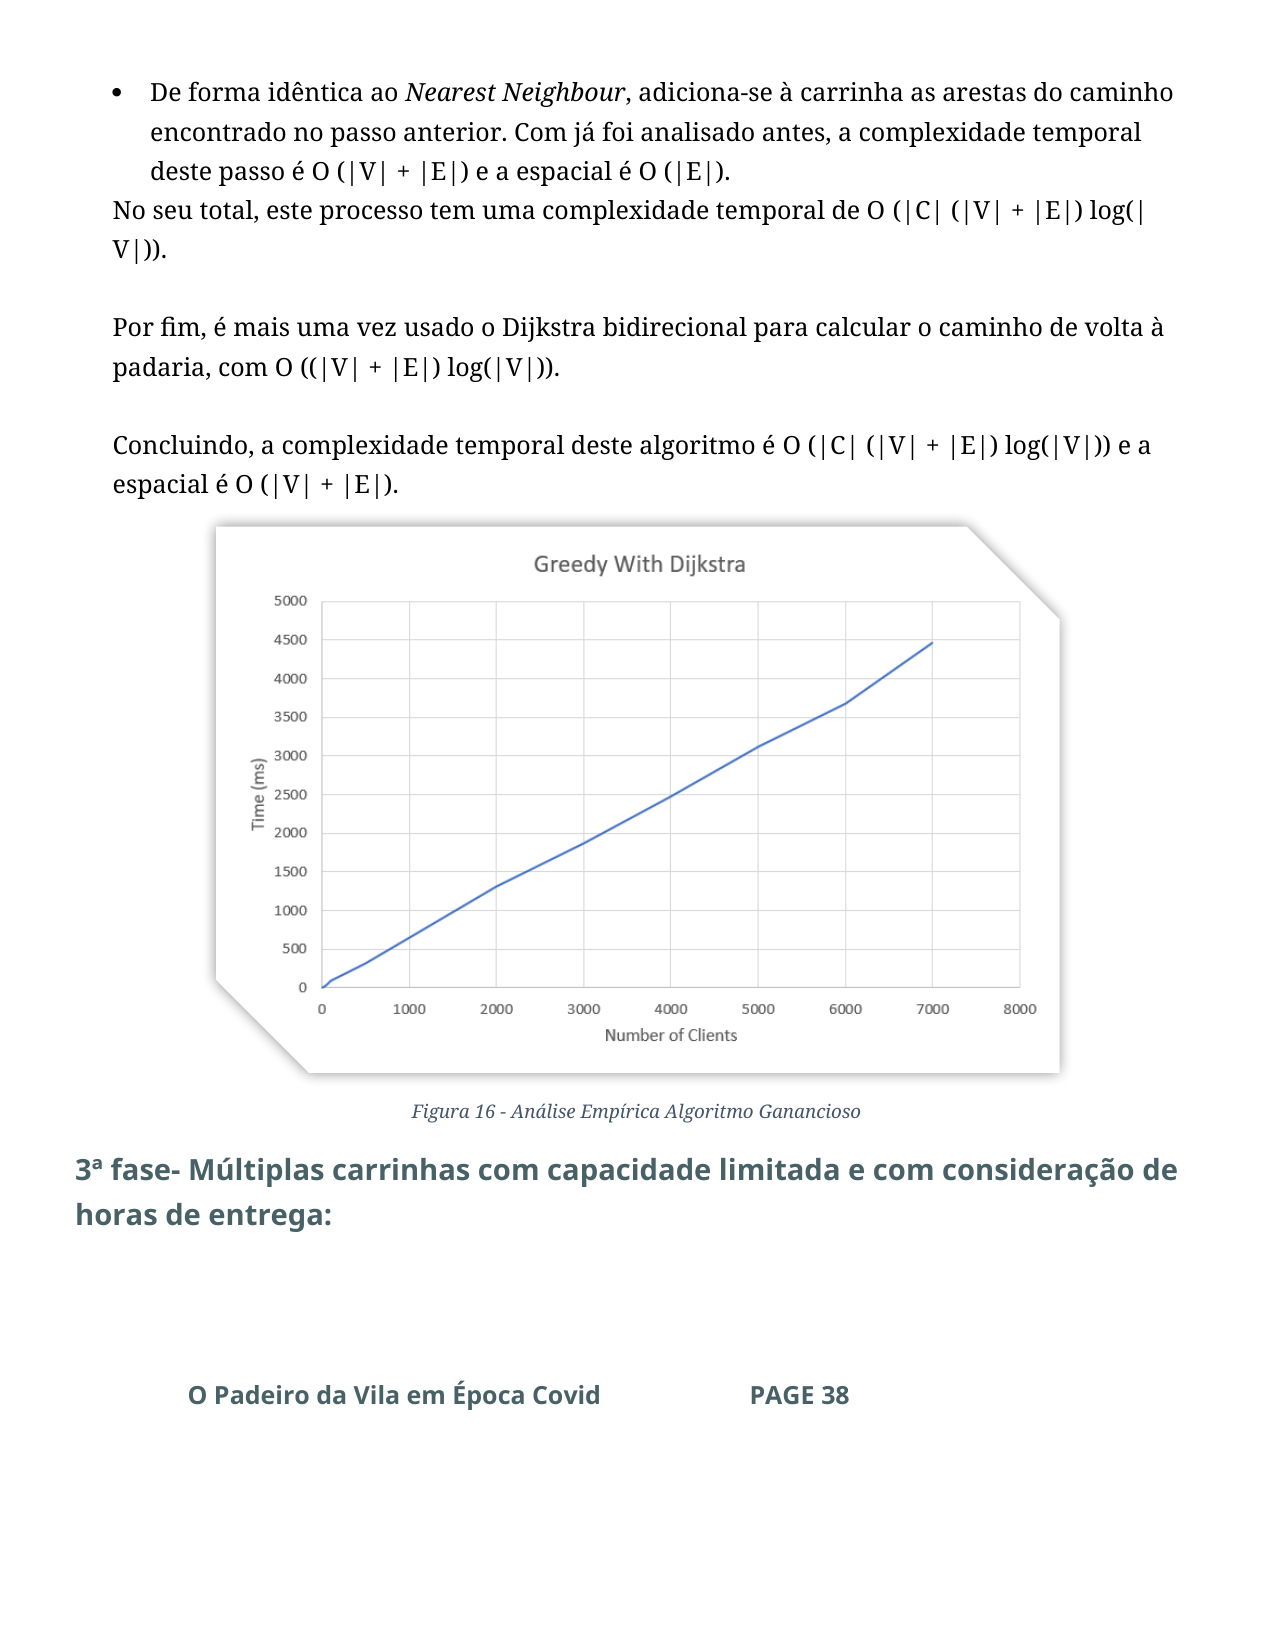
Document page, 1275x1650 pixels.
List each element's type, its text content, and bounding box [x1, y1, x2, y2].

text No seu total, este processo tem uma complexidade temporal de O (|C| (|V| + |E|) log(|V|)). [112, 192, 1200, 266]
picture [231, 542, 1045, 1058]
text Concluindo, a complexidade temporal deste algoritmo é O (|C| (|V| + |E|) log(|V|)) e a espacial é O (|V| + |E|). [112, 427, 1200, 501]
text Por fim, é mais uma vez usado o Dijkstra bidirecional para calcular o caminho de volta à padaria, com O ((|V| + |E|) log(|V|)). [112, 310, 1200, 383]
list De forma idêntica ao Nearest Neighbour, adiciona-se à carrinha as arestas do caminho encontrado no passo anterior. Com já foi analisado antes, a complexidade temporal deste passo é O (|V| + |E|) e a espacial é O (|E|). [112, 75, 1200, 187]
subtitle 3ª fase- Múltiplas carrinhas com capacidade limitada e com consideração de horas de entrega: [75, 1149, 1200, 1234]
text Figura 16 - Análise Empírica Algoritmo Ganancioso [75, 1098, 1200, 1124]
